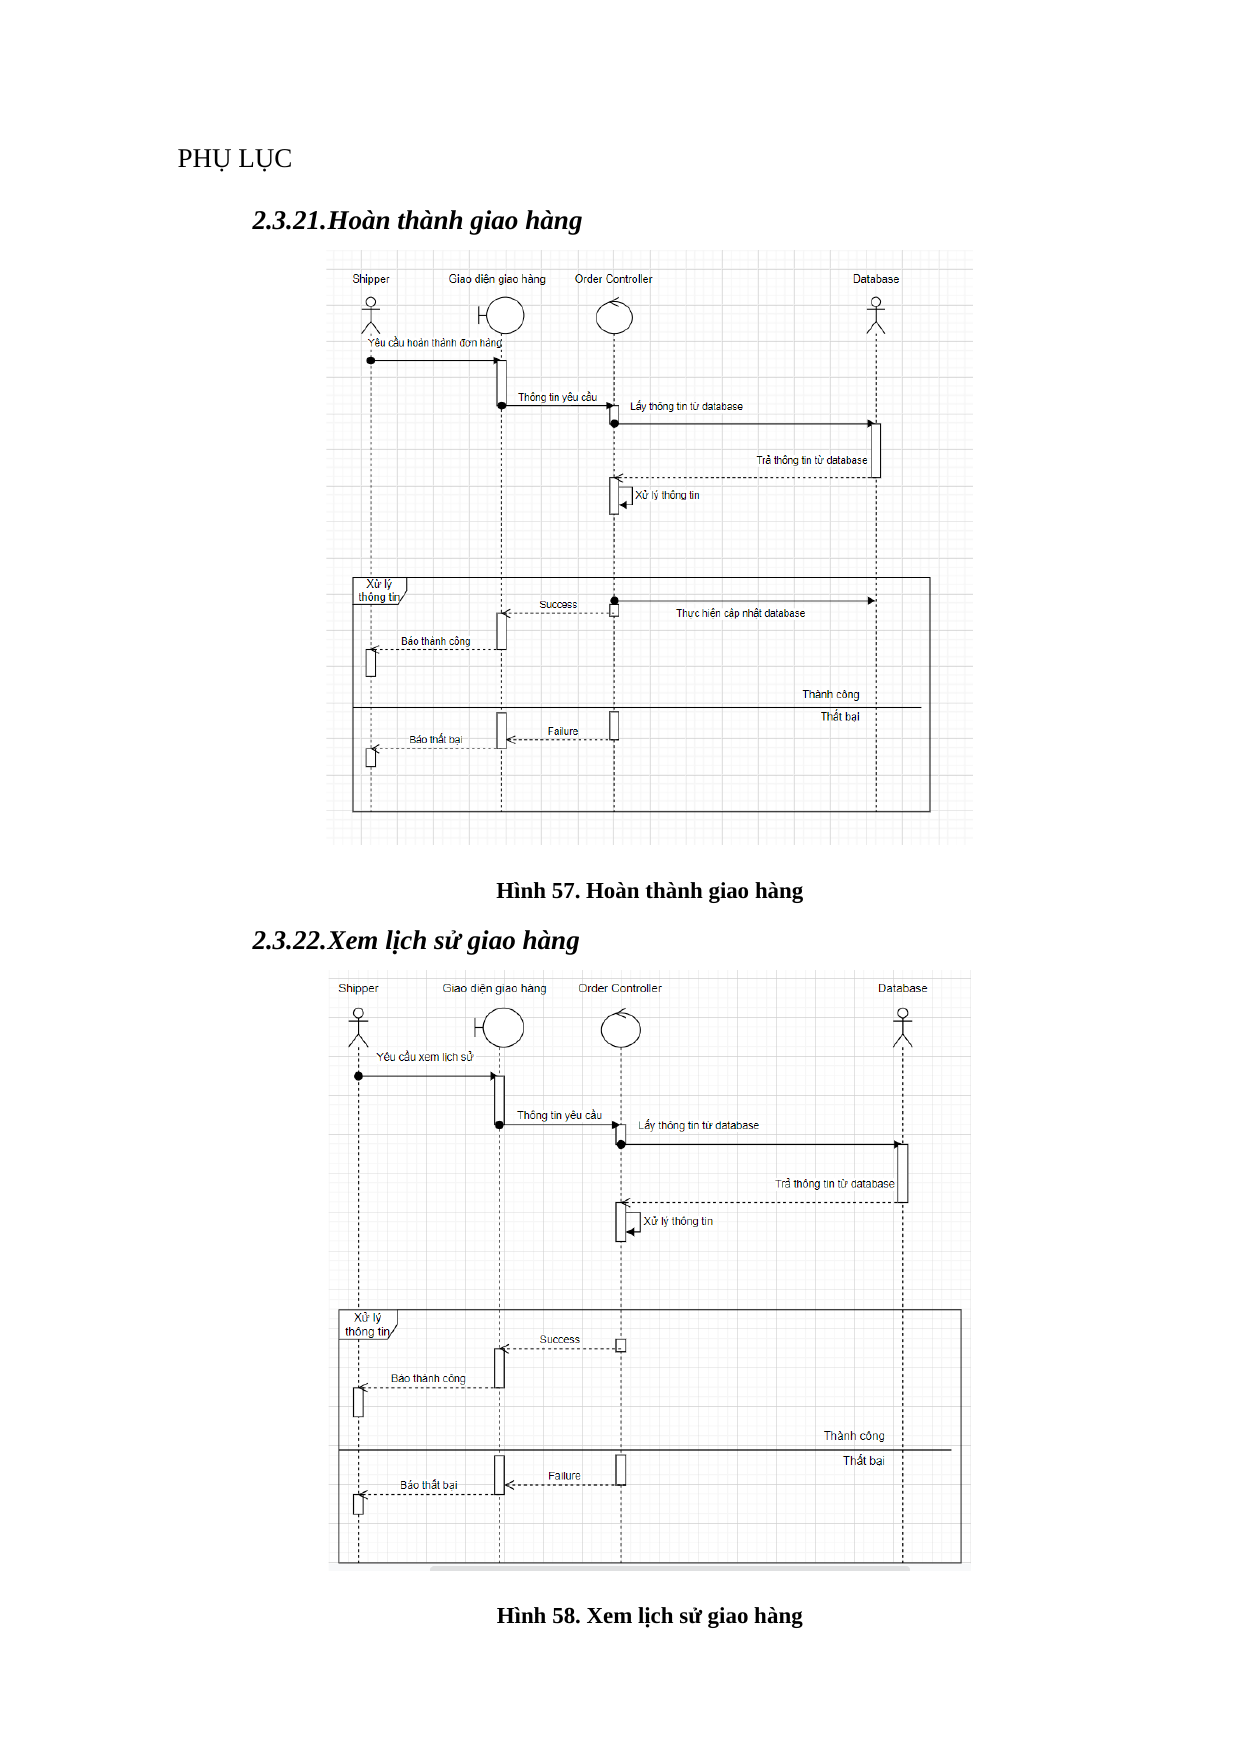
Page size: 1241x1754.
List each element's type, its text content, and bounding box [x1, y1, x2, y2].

text Hình 57. Hoàn thành giao hàng [177, 877, 1122, 903]
subtitle Xem lịch sử giao hàng [252, 924, 1122, 955]
picture [326, 250, 973, 845]
text Hình 58. Xem lịch sử giao hàng [177, 1602, 1122, 1629]
picture [328, 970, 971, 1571]
subtitle Hoàn thành giao hàng [252, 204, 1122, 235]
